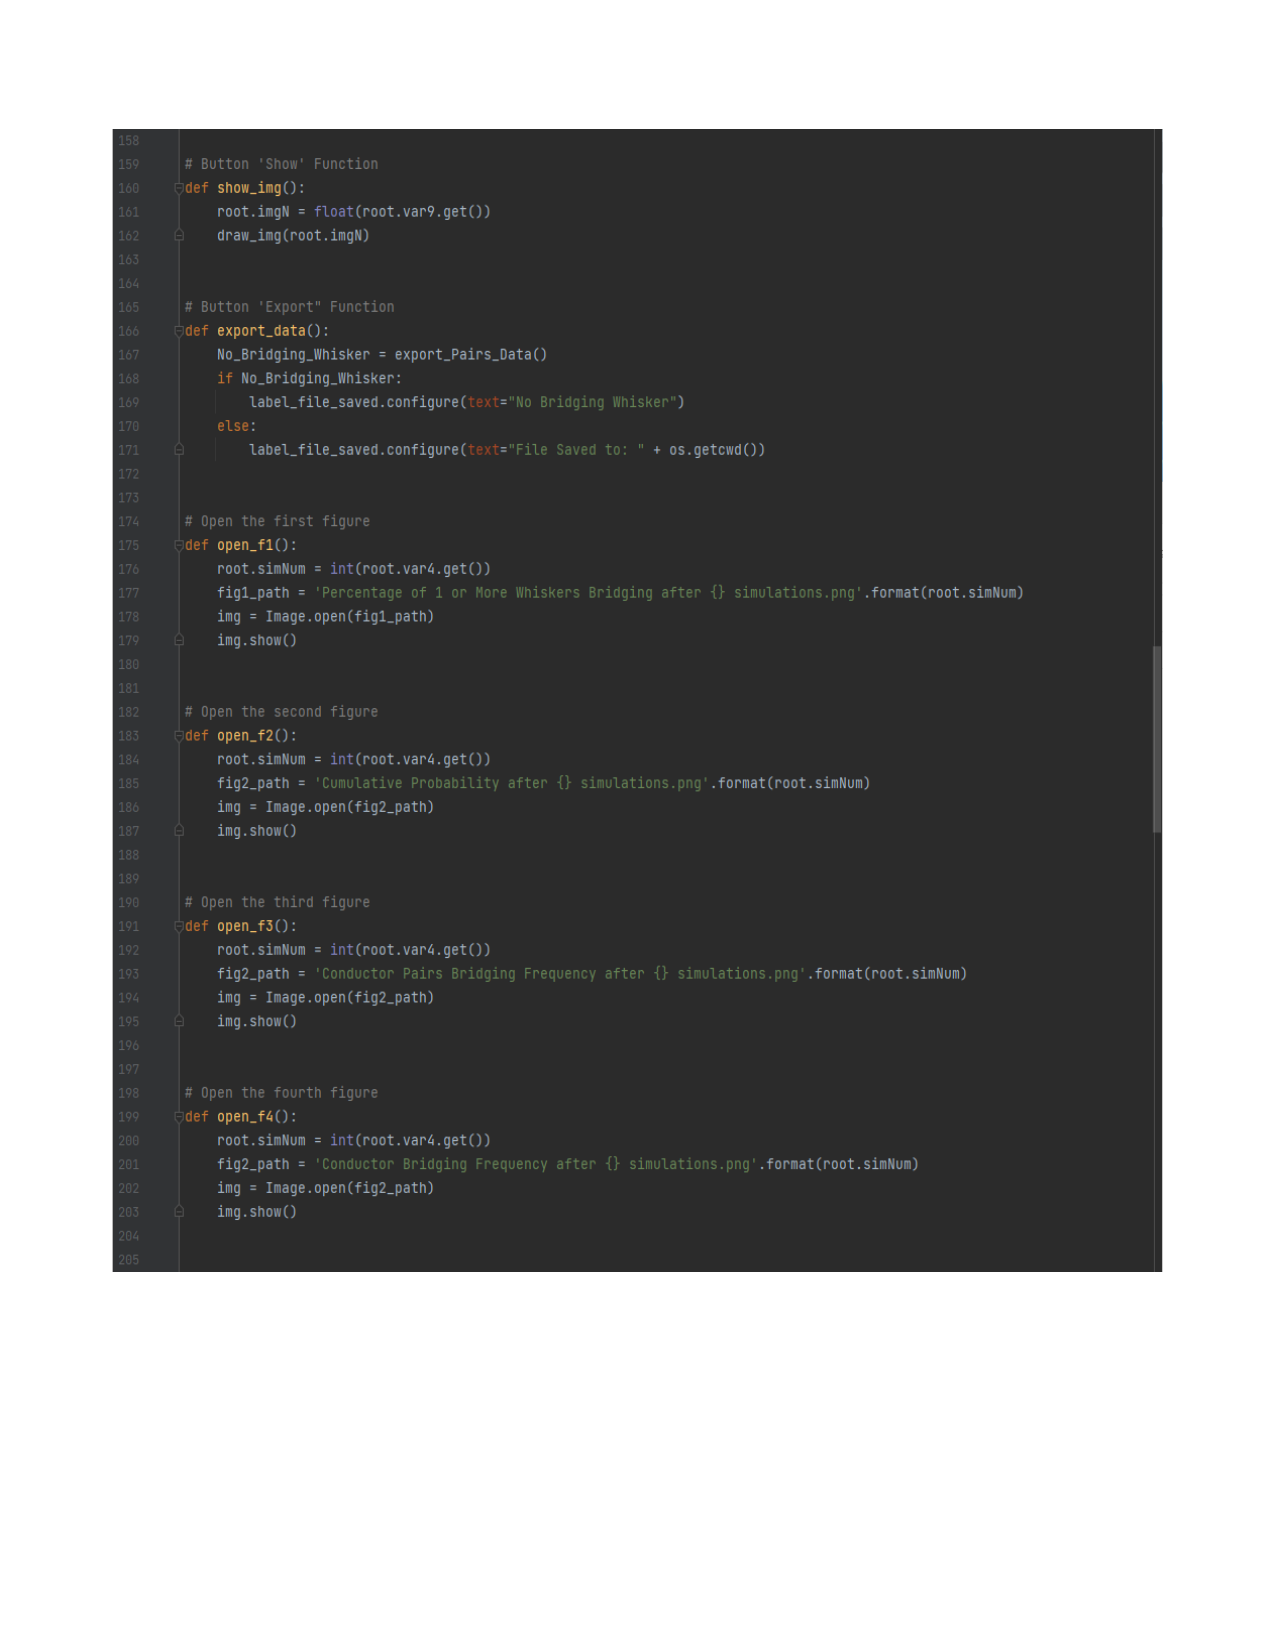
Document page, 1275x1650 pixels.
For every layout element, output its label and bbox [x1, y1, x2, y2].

picture [112, 129, 1163, 1272]
